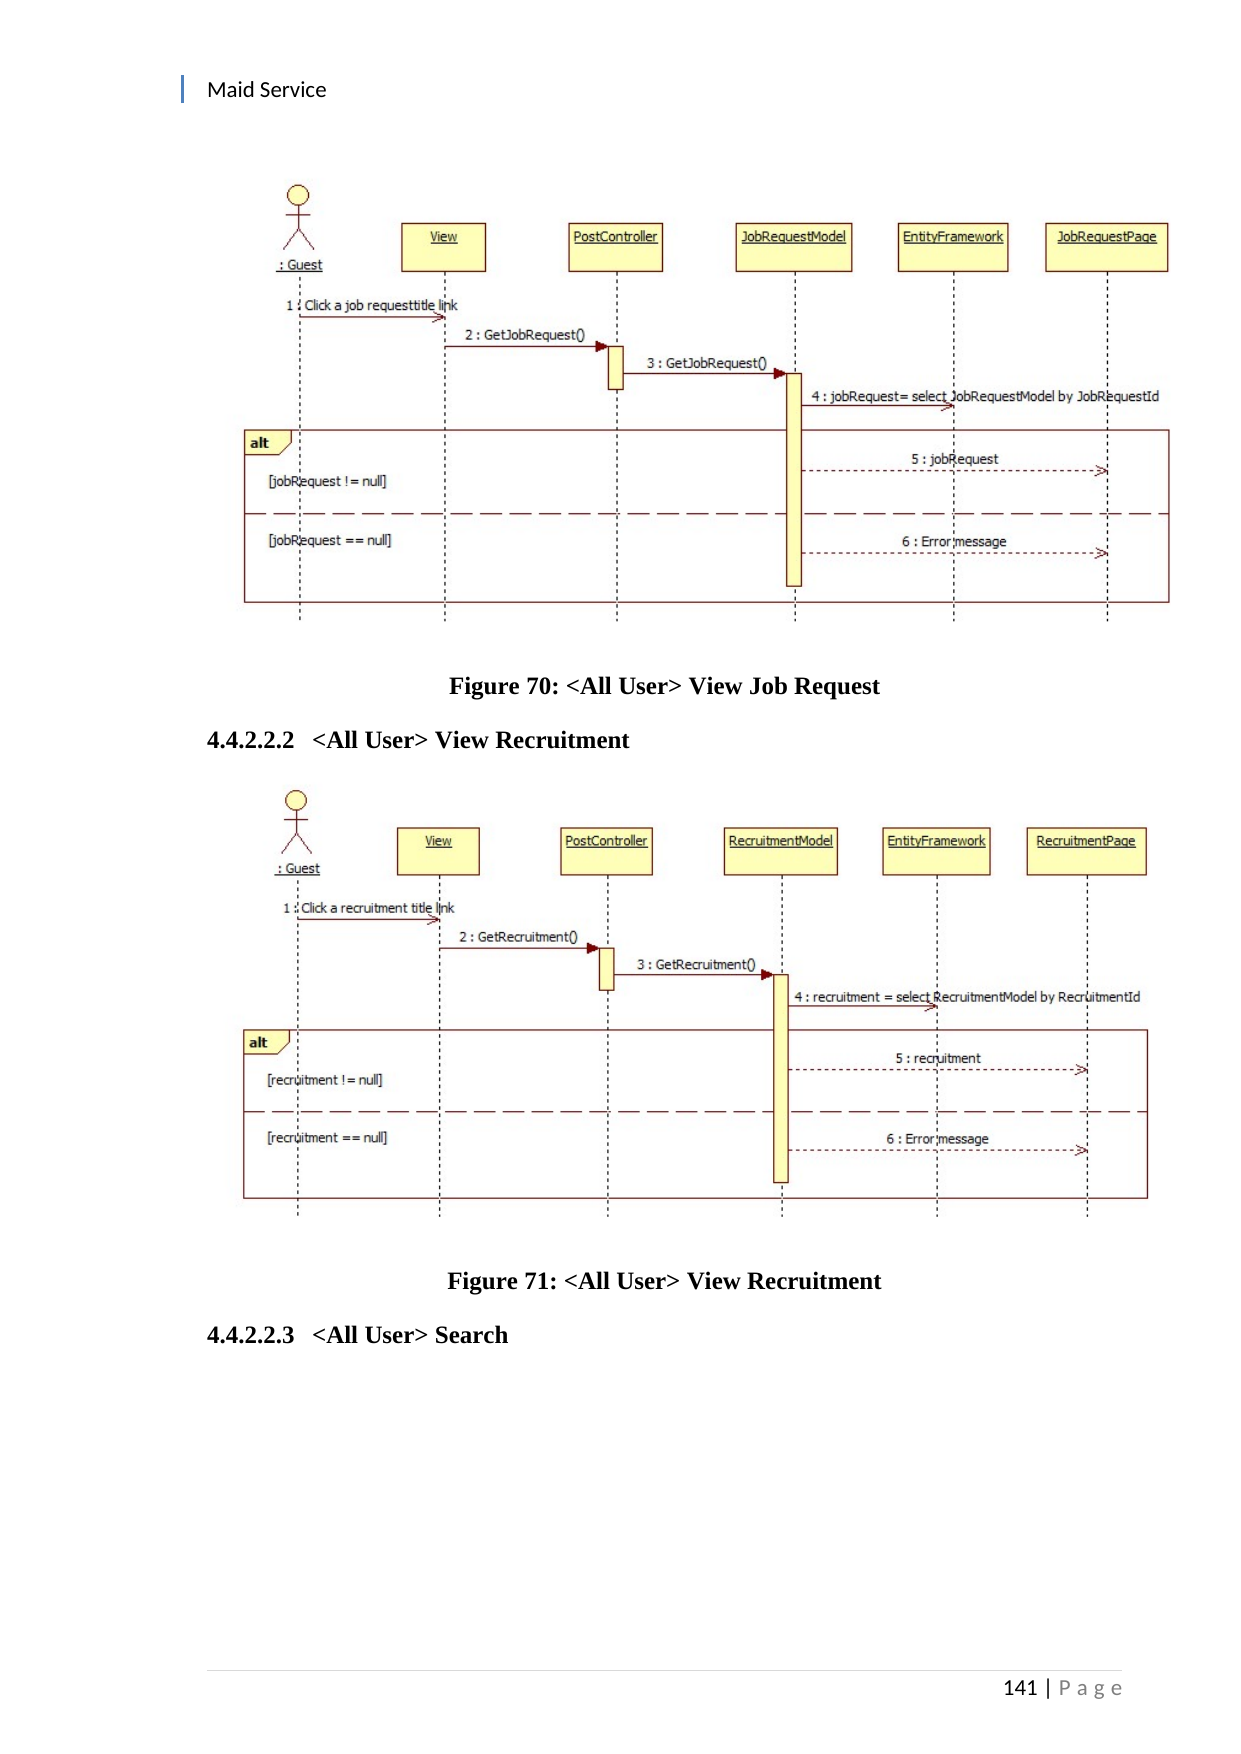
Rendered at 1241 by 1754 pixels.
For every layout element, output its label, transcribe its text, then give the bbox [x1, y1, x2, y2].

subtitle <All User> Search [207, 1320, 1122, 1348]
subtitle Figure 71: <All User> View Recruitment [207, 1266, 1122, 1295]
picture [206, 766, 1170, 1241]
subtitle <All User> View Recruitment [207, 725, 1122, 753]
subtitle Figure 70: <All User> View Job Request [207, 671, 1122, 699]
picture [206, 160, 1193, 646]
